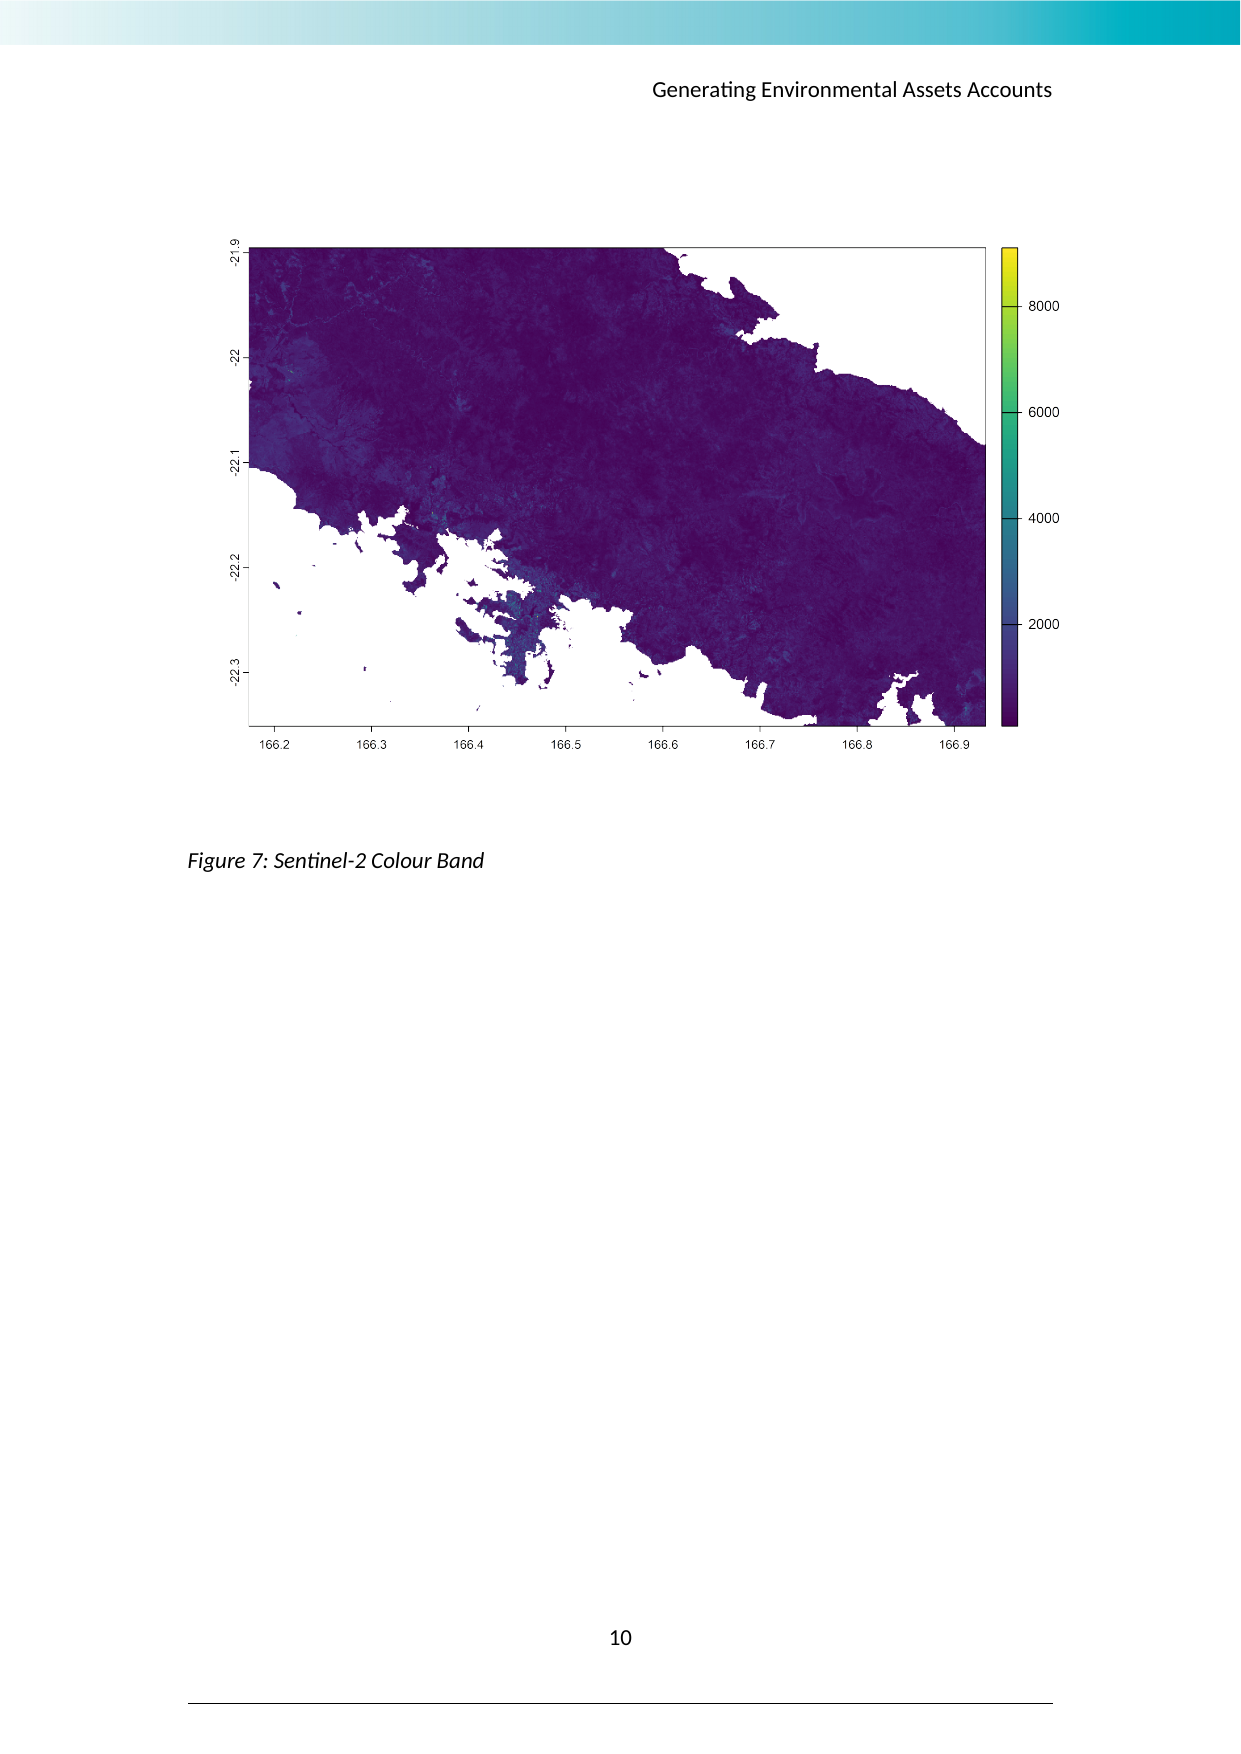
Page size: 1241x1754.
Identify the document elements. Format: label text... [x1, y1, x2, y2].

text Figure 7: Sentinel-2 Colour Band [187, 846, 1053, 874]
picture [0, 1, 1240, 45]
picture [206, 150, 1071, 825]
